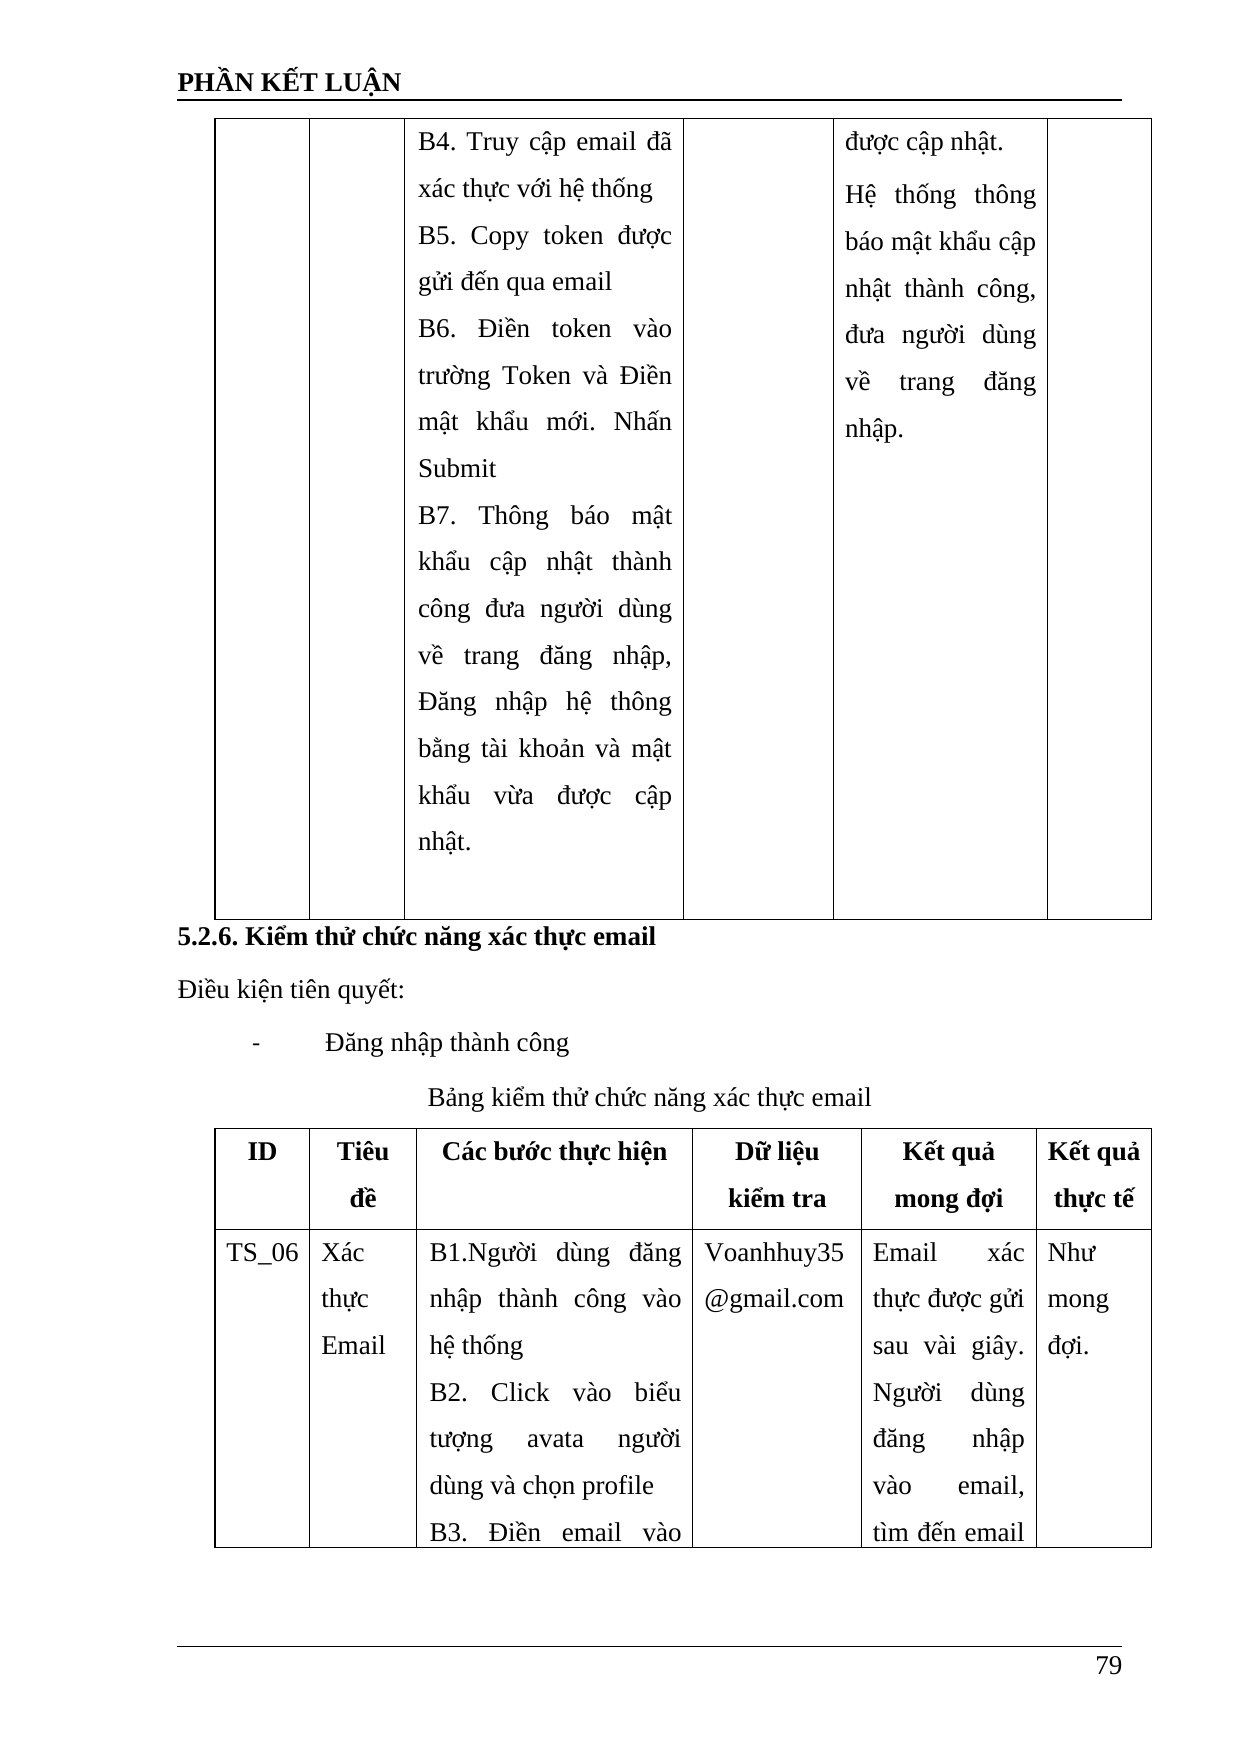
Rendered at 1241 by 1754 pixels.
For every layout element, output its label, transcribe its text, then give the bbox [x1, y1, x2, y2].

text Bảng kiểm thử chức năng xác thực email [177, 1081, 1122, 1112]
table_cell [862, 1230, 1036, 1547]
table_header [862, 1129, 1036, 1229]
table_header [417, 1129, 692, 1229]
text Kiểm thử chức năng xác thực email [177, 920, 1122, 951]
text Điều kiện tiên quyết: [177, 973, 1122, 1004]
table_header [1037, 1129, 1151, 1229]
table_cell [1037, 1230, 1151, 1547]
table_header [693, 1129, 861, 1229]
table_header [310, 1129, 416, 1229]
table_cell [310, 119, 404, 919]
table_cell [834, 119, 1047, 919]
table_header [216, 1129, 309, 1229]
list Đăng nhập thành công [252, 1026, 1122, 1059]
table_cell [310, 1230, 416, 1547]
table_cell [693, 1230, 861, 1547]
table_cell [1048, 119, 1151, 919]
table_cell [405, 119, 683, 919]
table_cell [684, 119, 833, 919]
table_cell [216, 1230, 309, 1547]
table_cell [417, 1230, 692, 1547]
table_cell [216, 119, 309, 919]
